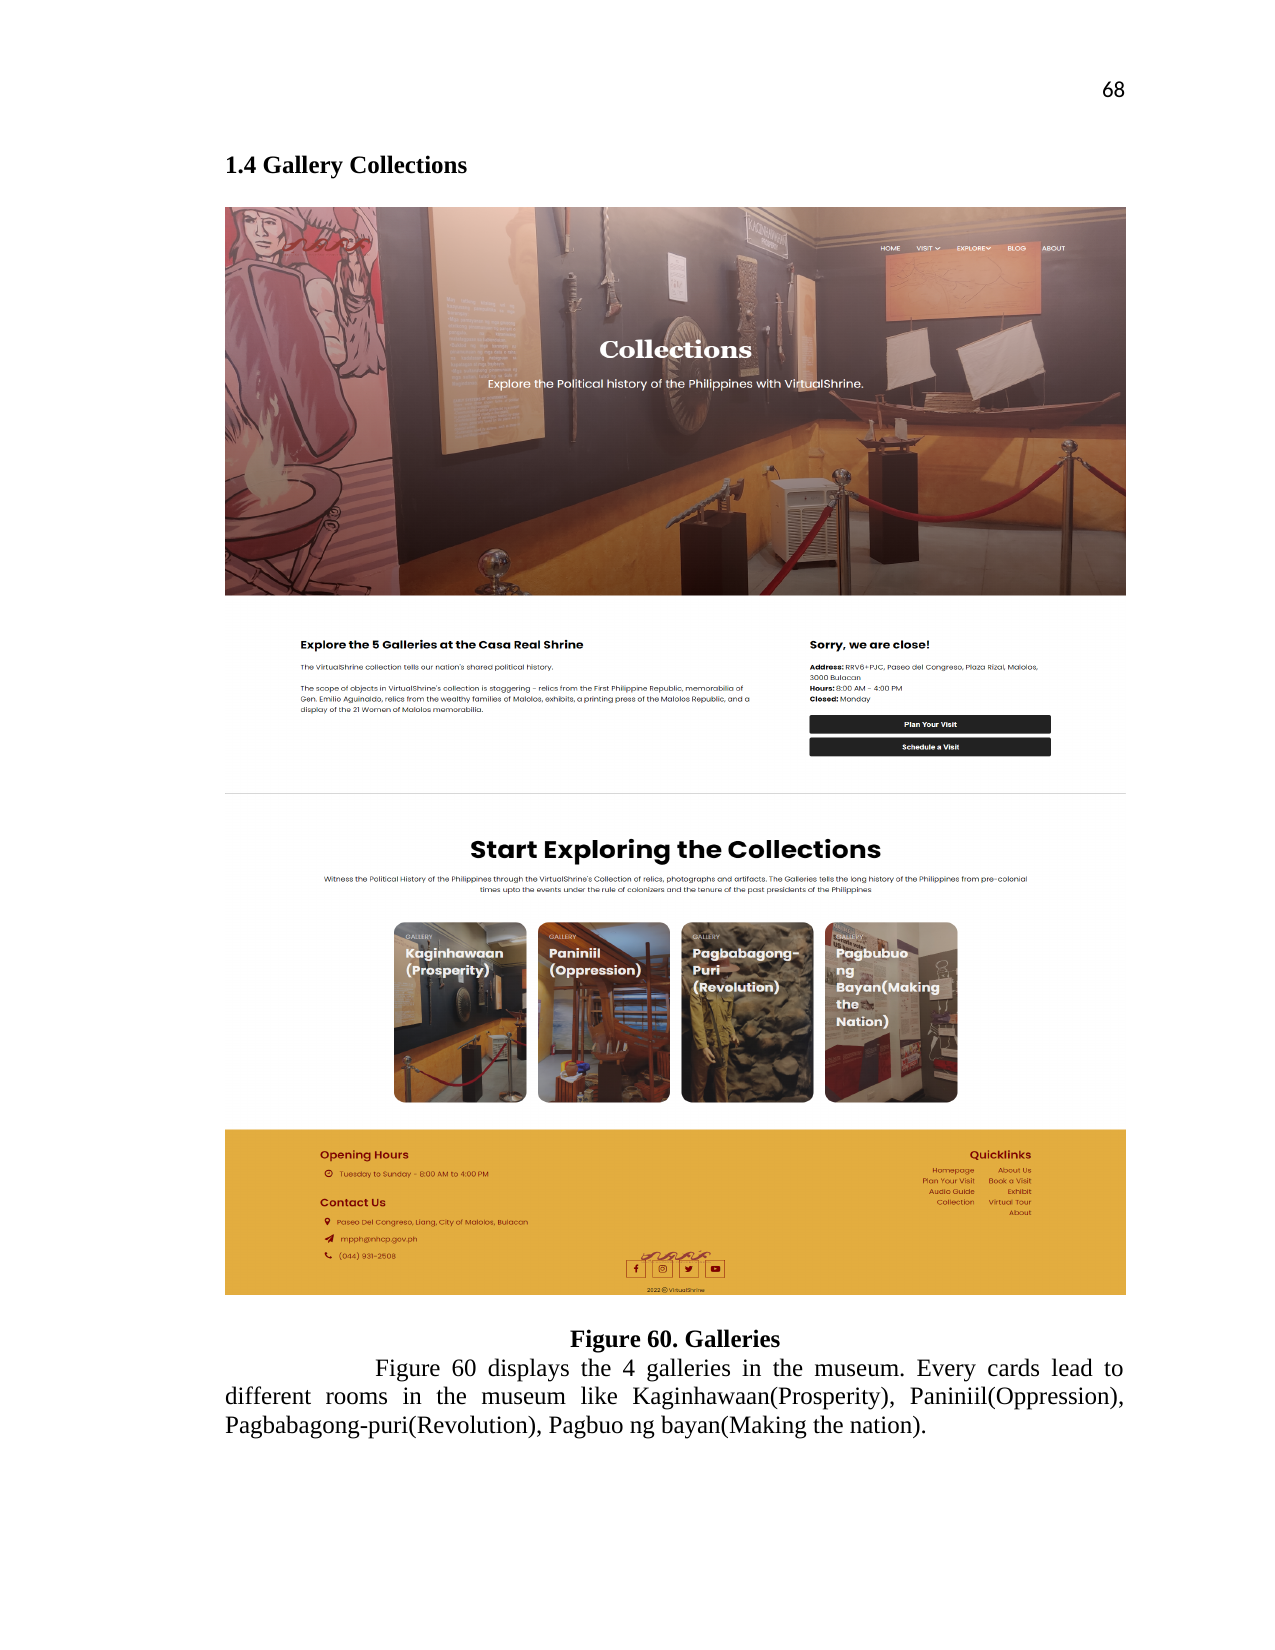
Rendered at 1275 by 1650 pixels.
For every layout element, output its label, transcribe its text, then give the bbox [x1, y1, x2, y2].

text 1.4 Gallery Collections [225, 150, 1125, 179]
text Figure 60 displays the 4 galleries in the museum. Every cards lead to different rooms in the museum like Kaginhawaan(Prosperity), Paniniil(Oppression), Pagbabagong-puri(Revolution), Pagbuo ng bayan(Making the nation). [225, 1353, 1125, 1439]
text Figure 60. Galleries [225, 1324, 1125, 1353]
picture [225, 207, 1126, 1295]
